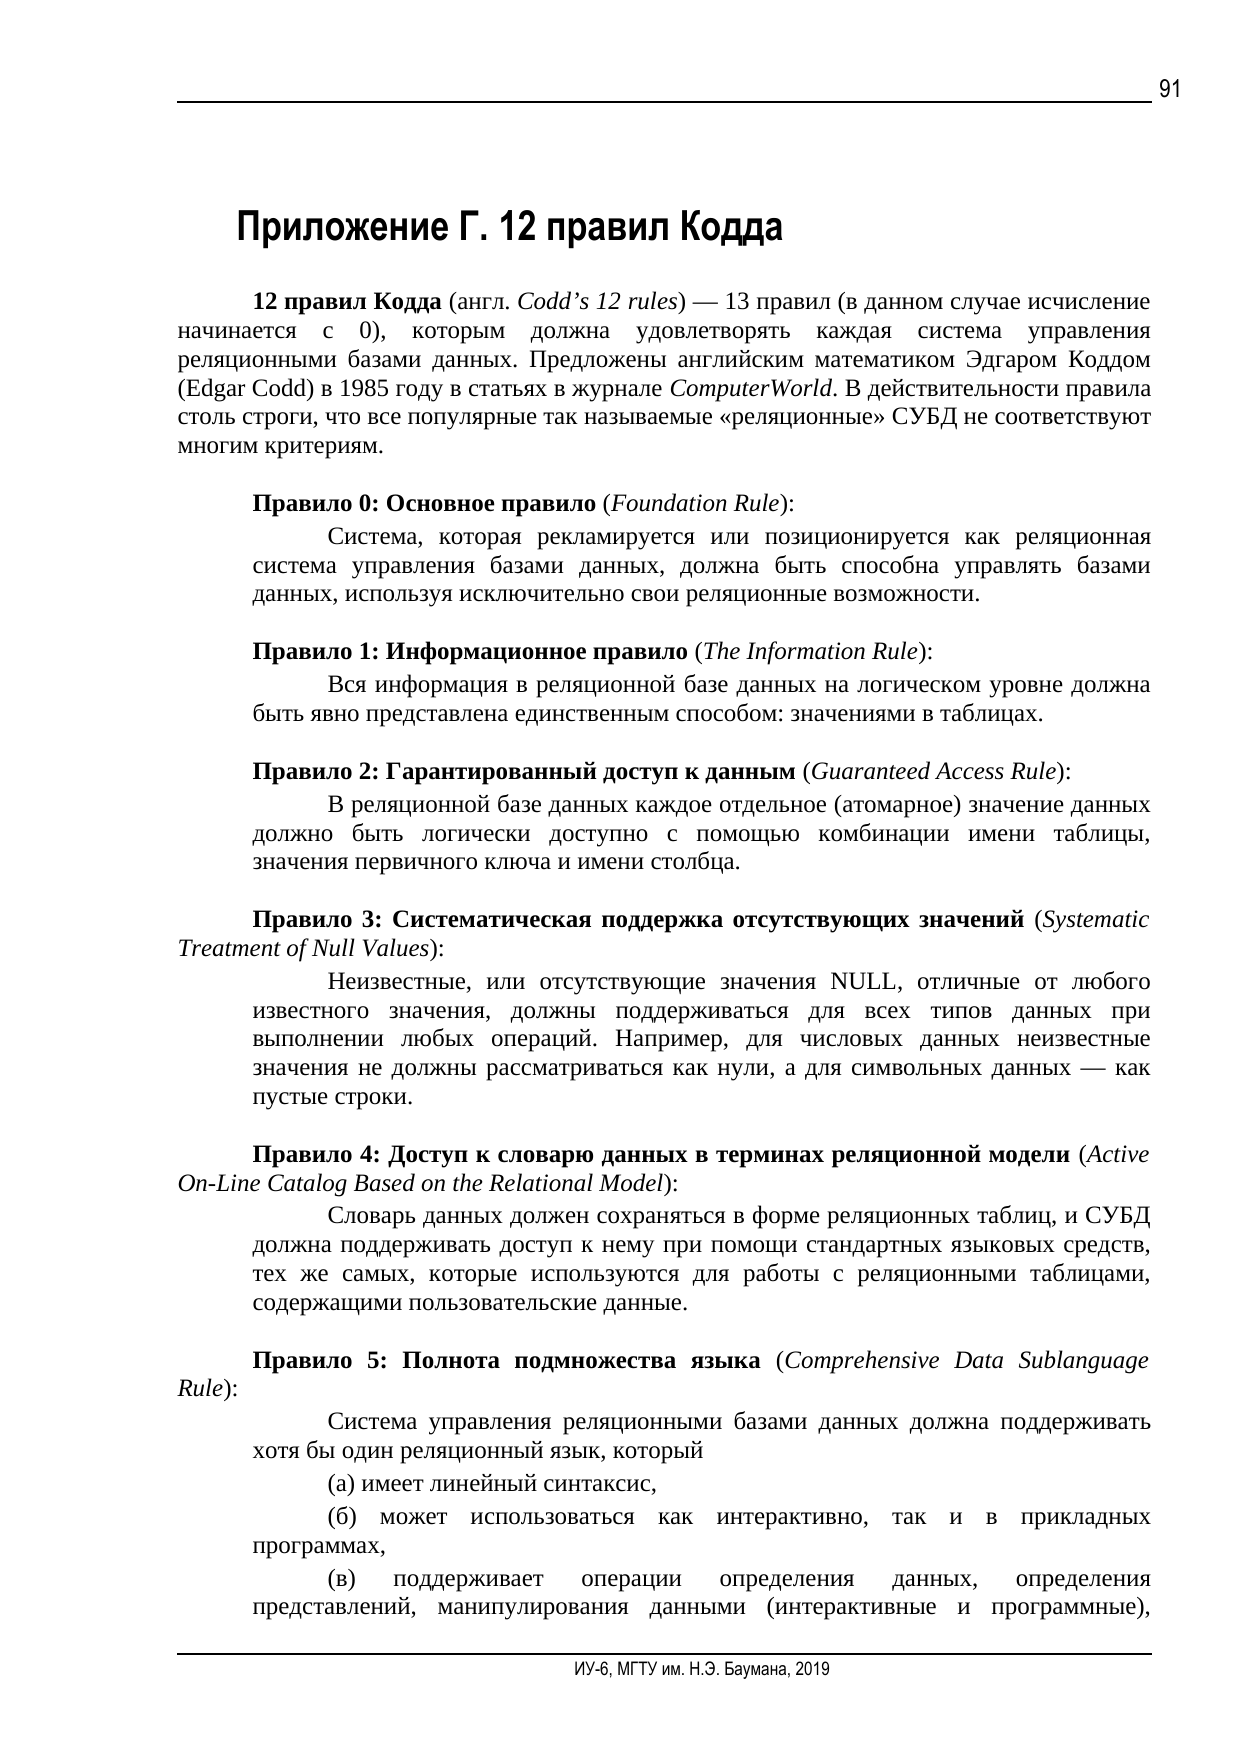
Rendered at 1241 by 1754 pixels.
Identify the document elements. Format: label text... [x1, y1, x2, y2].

text Правило 4: Доступ к словарю данных в терминах реляционной модели (Active On-Line Catalog Based on the Relational Model): [177, 1139, 1152, 1196]
text Словарь данных должен сохраняться в форме реляционных таблиц, и СУБД должна поддерживать доступ к нему при помощи стандартных языковых средств, тех же самых, которые используются для работы с реляционными таблицами, содержащими пользовательские данные. [252, 1201, 1152, 1316]
text Система управления реляционными базами данных должна поддерживать хотя бы один реляционный язык, который [252, 1406, 1152, 1464]
text 12 правил Кодда (англ. Codd’s 12 rules) — 13 правил (в данном случае исчисление начинается с 0), которым должна удовлетворять каждая система управления реляционными базами данных. Предложены английским математиком Эдгаром Коддом (Edgar Codd) в 1985 году в статьях в журнале ComputerWorld. В действительности правила столь строги, что все популярные так называемые «реляционные» СУБД не соответствуют многим критериям. [177, 286, 1152, 459]
text В реляционной базе данных каждое отдельное (атомарное) значение данных должно быть логически доступно с помощью комбинации имени таблицы, значения первичного ключа и имени столбца. [252, 789, 1152, 875]
subtitle Приложение Г. 12 правил Кодда [236, 201, 1152, 249]
text (а) имеет линейный синтаксис, [252, 1468, 1152, 1497]
text Неизвестные, или отсутствующие значения NULL, отличные от любого известного значения, должны поддерживаться для всех типов данных при выполнении любых операций. Например, для числовых данных неизвестные значения не должны рассматриваться как нули, а для символьных данных — как пустые строки. [252, 966, 1152, 1110]
text Правило 2: Гарантированный доступ к данным (Guaranteed Access Rule): [177, 756, 1152, 785]
text Правило 3: Систематическая поддержка отсутствующих значений (Systematic Treatment of Null Values): [177, 904, 1152, 962]
text Правило 0: Основное правило (Foundation Rule): [177, 488, 1152, 517]
text (б) может использоваться как интерактивно, так и в прикладных программах, [252, 1501, 1152, 1558]
text Правило 1: Информационное правило (The Information Rule): [177, 636, 1152, 665]
text Система, которая рекламируется или позиционируется как реляционная система управления базами данных, должна быть способна управлять базами данных, используя исключительно свои реляционные возможности. [252, 521, 1152, 607]
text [252, 1563, 1152, 1620]
text Вся информация в реляционной базе данных на логическом уровне должна быть явно представлена единственным способом: значениями в таблицах. [252, 669, 1152, 727]
text Правило 5: Полнота подмножества языка (Comprehensive Data Sublanguage Rule): [177, 1345, 1152, 1402]
